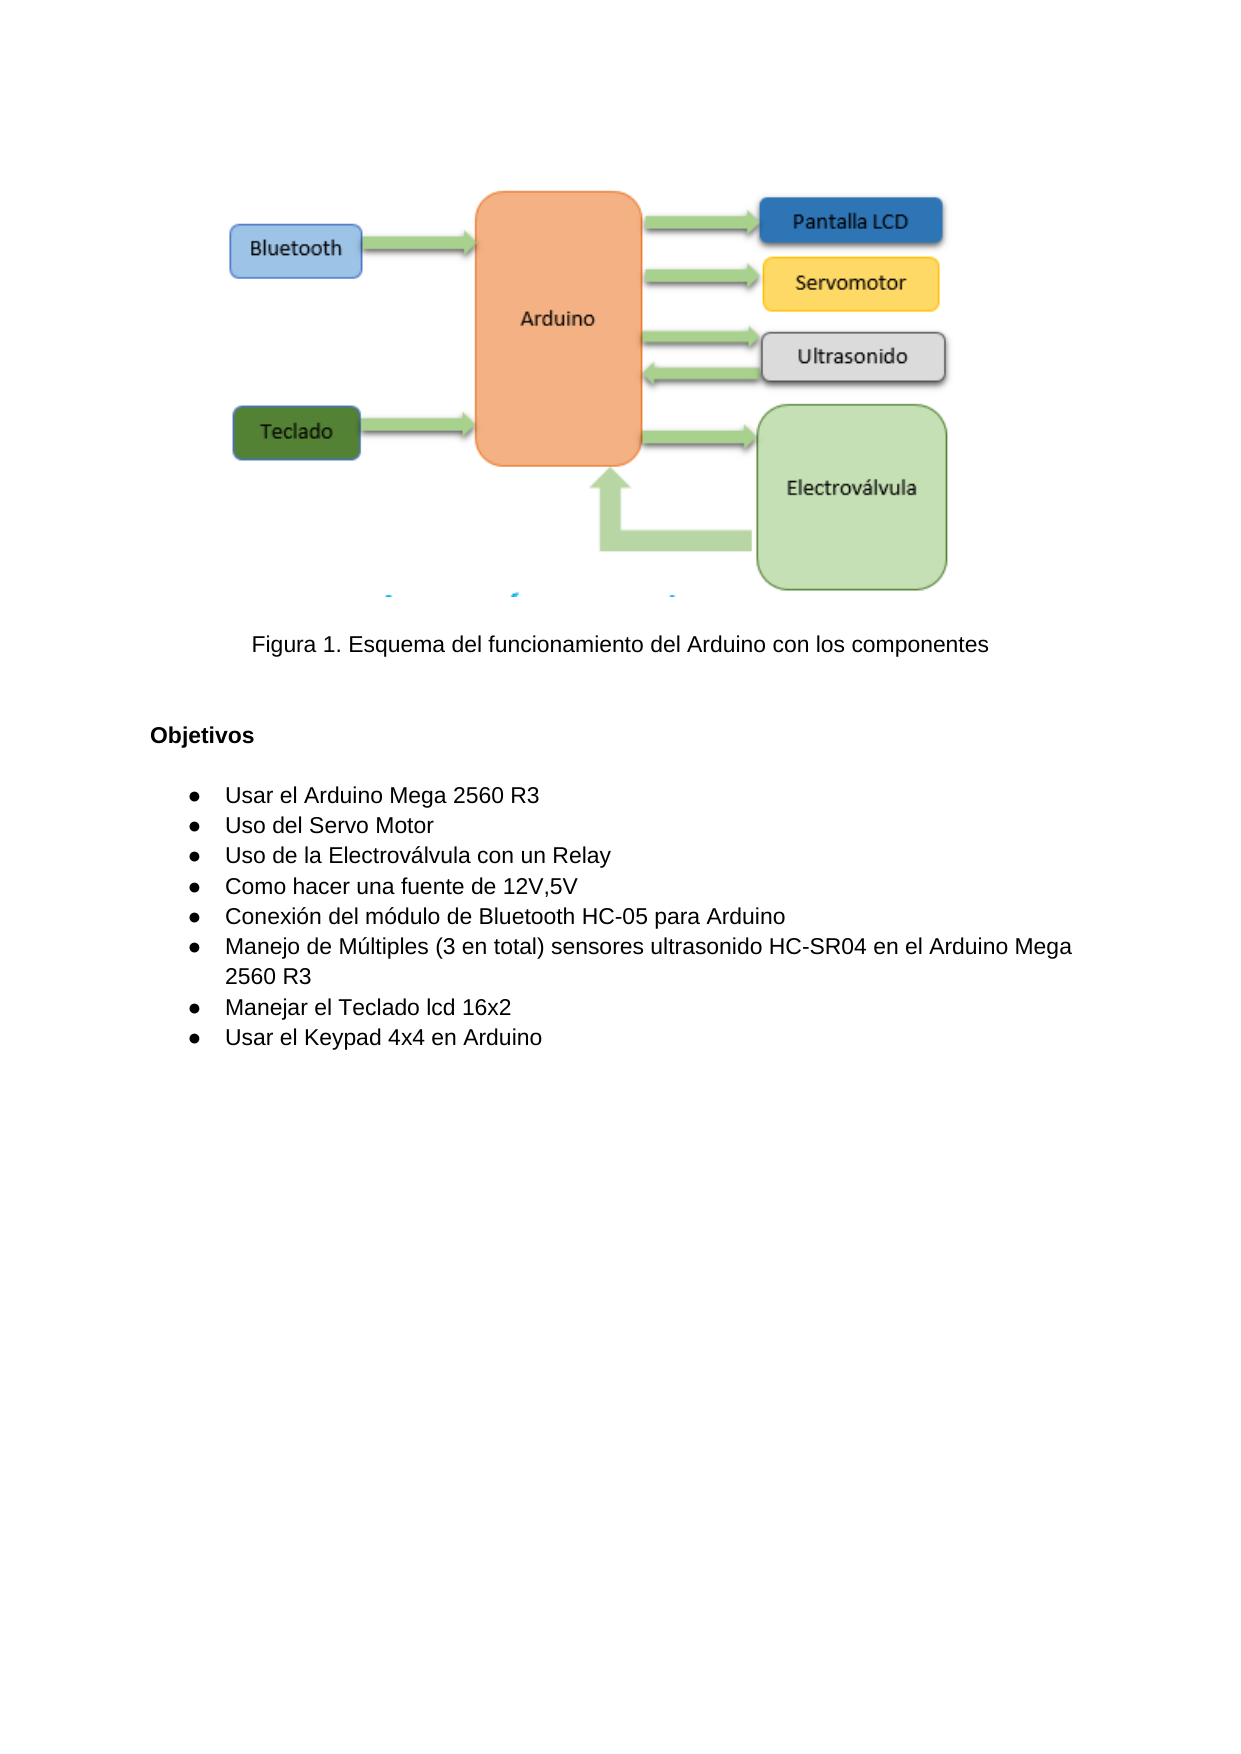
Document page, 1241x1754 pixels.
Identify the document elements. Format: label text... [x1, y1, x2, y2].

list Usar el Keypad 4x4 en Arduino [187, 1024, 1090, 1050]
picture [150, 150, 1007, 597]
text Figura 1. Esquema del funcionamiento del Arduino con los componentes [150, 631, 1090, 657]
list Uso de la Electroválvula con un Relay [187, 842, 1090, 869]
list Como hacer una fuente de 12V,5V [187, 873, 1090, 899]
list Uso del Servo Motor [187, 812, 1090, 838]
list Manejo de Múltiples (3 en total) sensores ultrasonido HC-SR04 en el Arduino Mega 2560 R3 [187, 933, 1090, 989]
list Manejar el Teclado lcd 16x2 [187, 993, 1090, 1020]
list Usar el Arduino Mega 2560 R3 [187, 782, 1090, 808]
text Objetivos [150, 722, 1090, 748]
list Conexión del módulo de Bluetooth HC-05 para Arduino [187, 903, 1090, 929]
